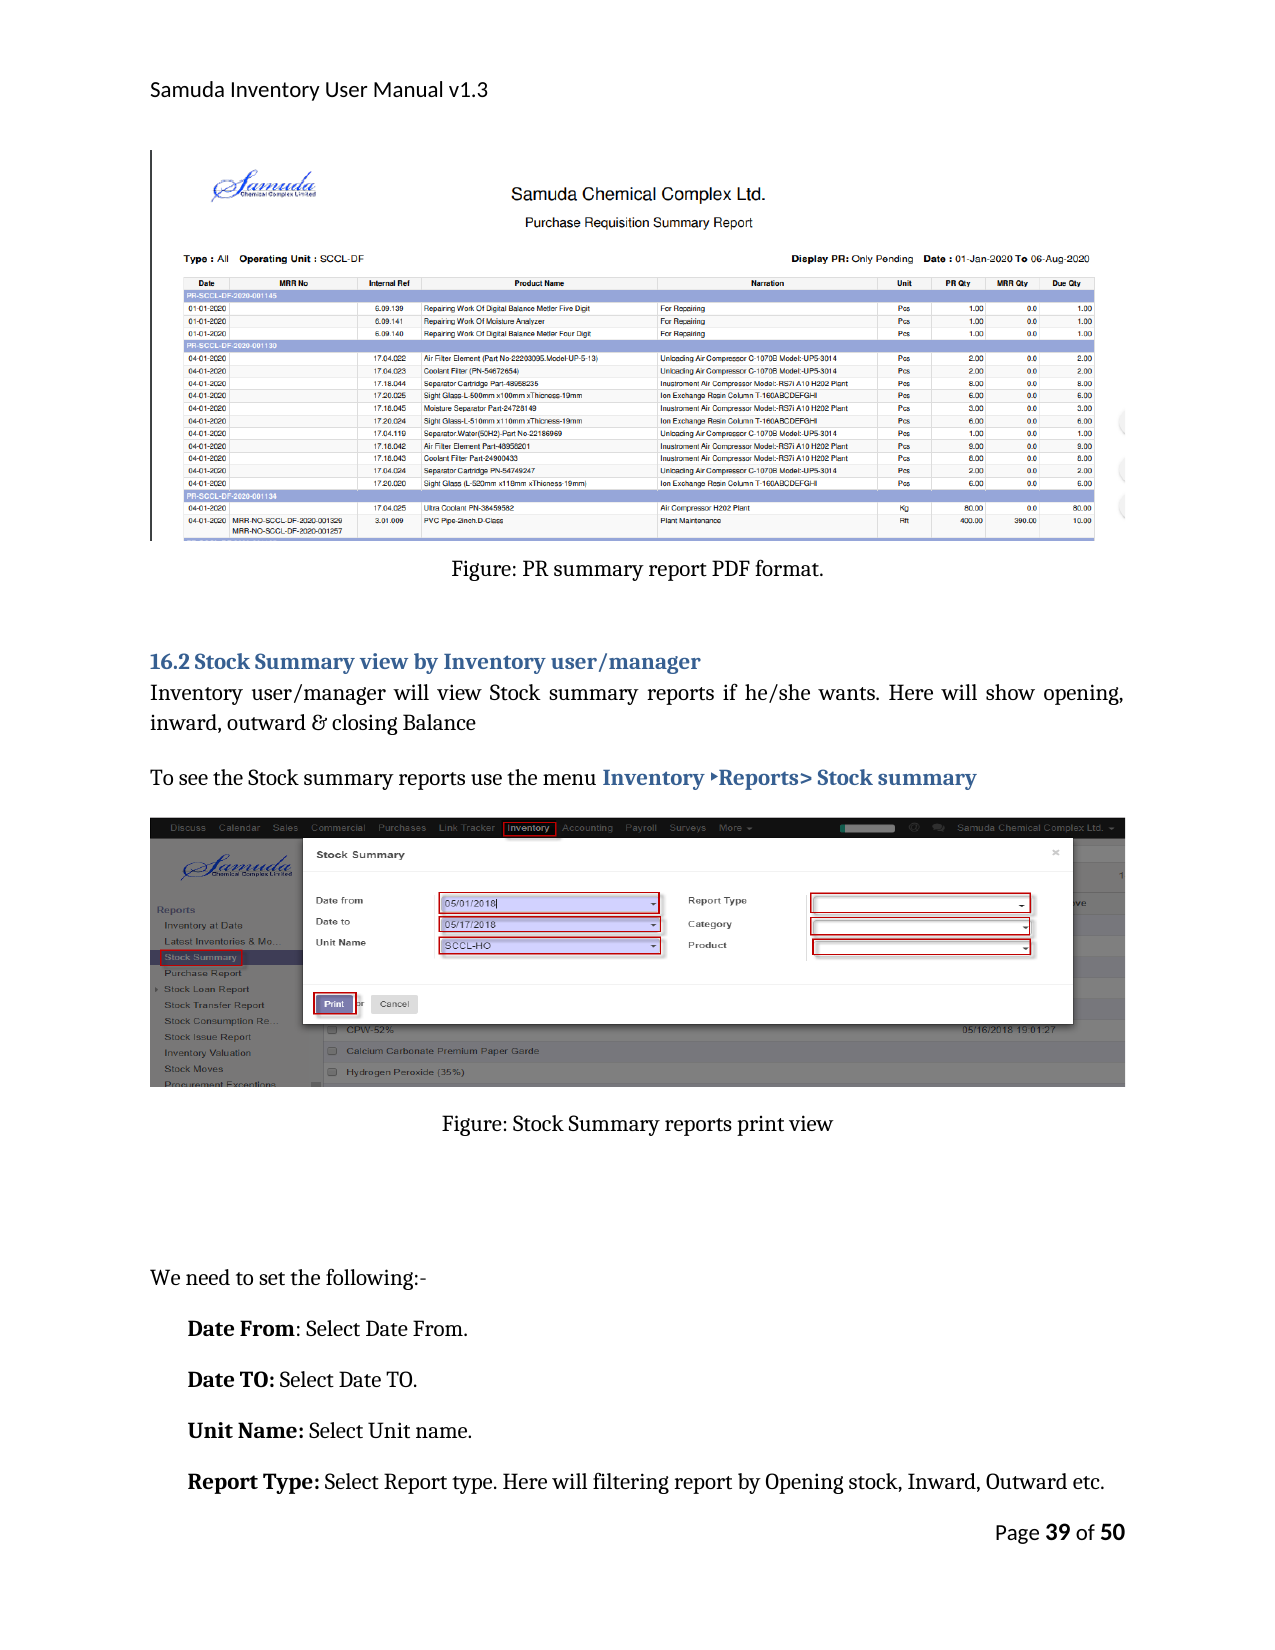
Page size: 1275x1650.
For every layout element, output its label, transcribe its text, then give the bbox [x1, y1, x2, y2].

subtitle 16.2 Stock Summary view by Inventory user/manager [150, 649, 1125, 676]
text Figure: Stock Summary reports print view [150, 1111, 1125, 1137]
picture [150, 150, 1125, 541]
picture [150, 817, 1125, 1087]
text Unit Name: Select Unit name. [187, 1417, 1125, 1444]
text Inventory user/manager will view Stock summary reports if he/she wants. Here will show opening, inward, outward & closing Balance [150, 679, 1125, 736]
text Figure: PR summary report PDF format. [150, 556, 1125, 582]
text Date TO: Select Date TO. [187, 1366, 1125, 1393]
text Date From: Select Date From. [187, 1315, 1125, 1342]
text We need to set the following:- [150, 1264, 1125, 1291]
text To see the Stock summary reports use the menu Inventory ‣Reports> Stock summary [150, 761, 710, 792]
text To see the Stock summary reports use the menu Inventory ‣Reports> Stock summary [718, 761, 1125, 792]
text Report Type: Select Report type. Here will filtering report by Opening stock, Inward, Outward etc. [187, 1468, 1125, 1495]
